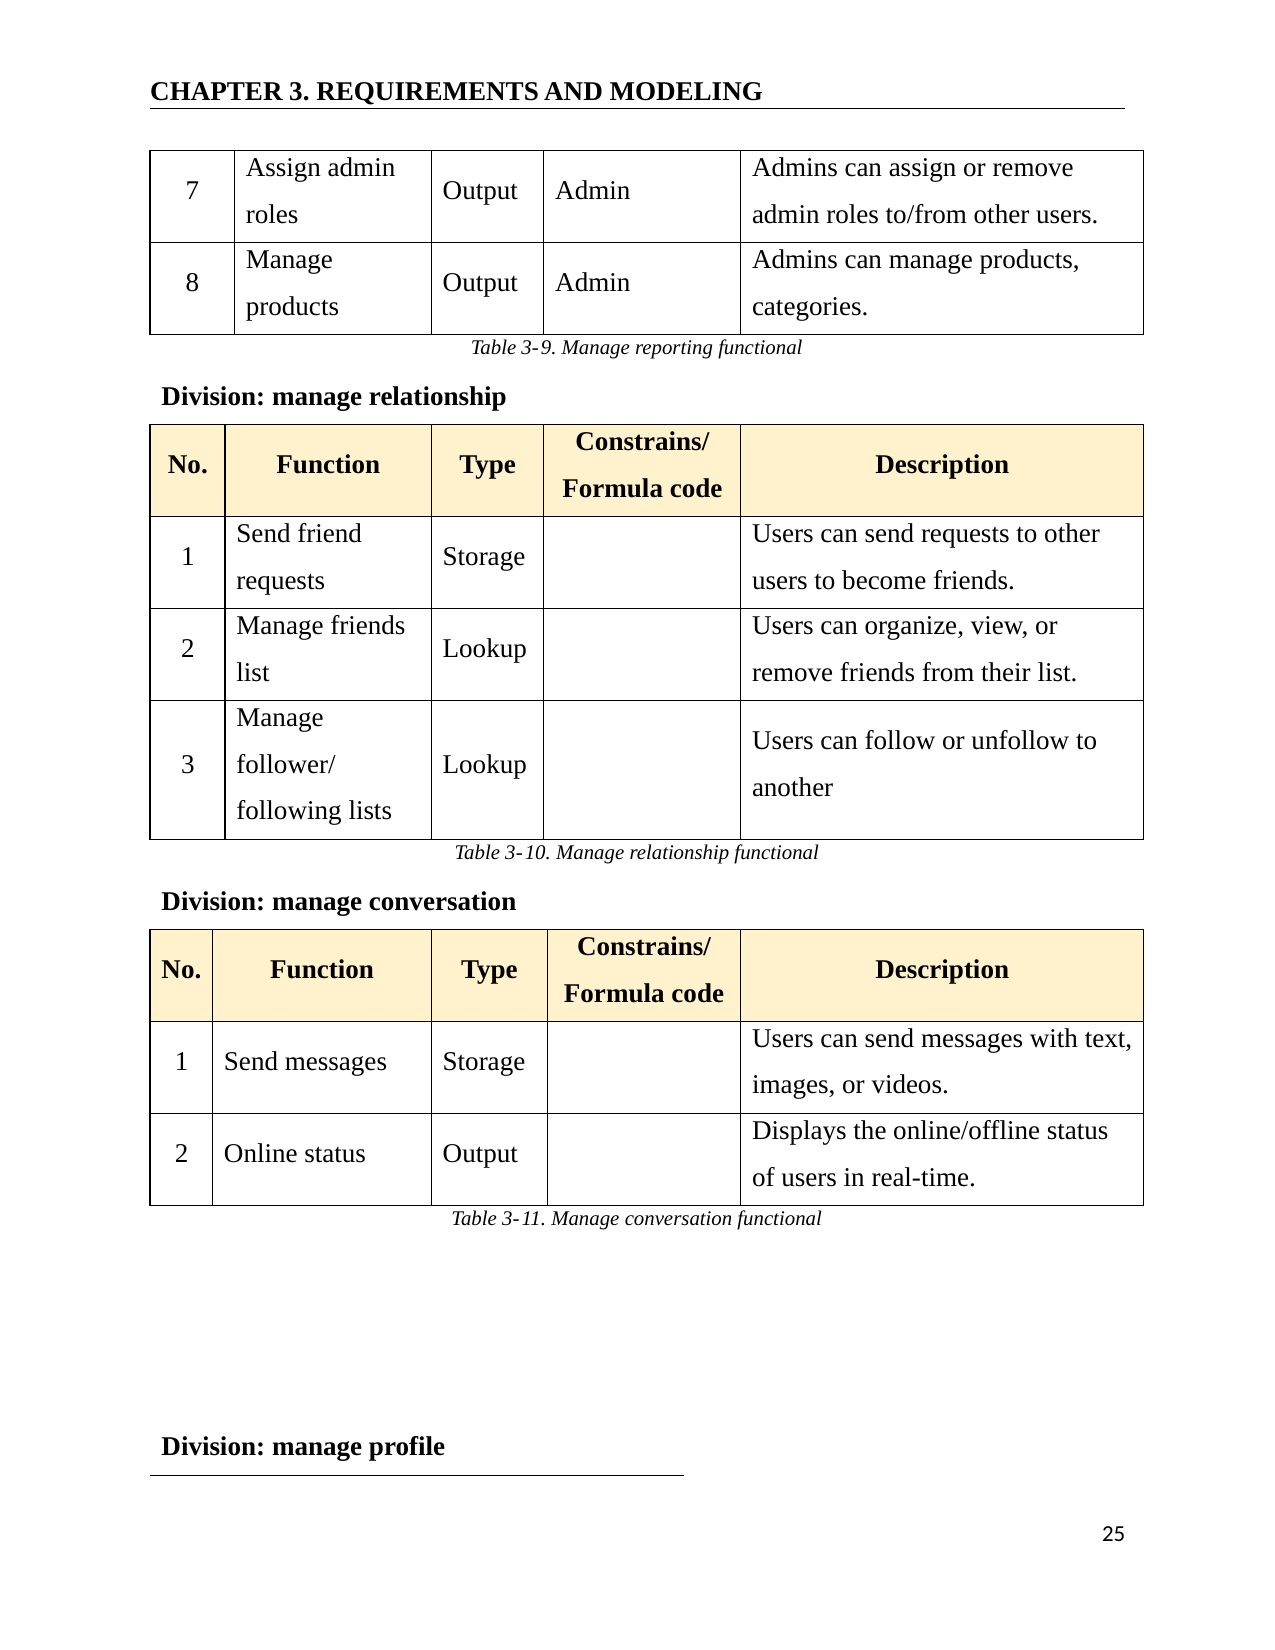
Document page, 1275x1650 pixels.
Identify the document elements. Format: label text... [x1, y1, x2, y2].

table_cell Type [432, 425, 543, 516]
table_cell Manage products [235, 243, 431, 334]
table_cell Storage [432, 1022, 547, 1113]
table_cell [544, 701, 740, 839]
table_cell Admins can manage products, categories. [741, 243, 1143, 334]
table_header Division: manage conversation [150, 885, 690, 929]
table_cell [548, 1114, 740, 1205]
table_cell Output [432, 243, 543, 334]
table_cell Description [741, 425, 1143, 516]
table_cell Admin [544, 243, 740, 334]
table_cell 3 [151, 701, 224, 839]
table_cell Constrains/ Formula code [544, 425, 740, 516]
table_header Division: manage profile [150, 1430, 684, 1475]
table_cell 1 [151, 1022, 212, 1113]
table_cell 8 [151, 243, 234, 334]
table_cell Online status [213, 1114, 431, 1205]
table_cell Send friend requests [226, 517, 431, 608]
table_cell 7 [151, 151, 234, 242]
table_cell Admin [544, 151, 740, 242]
table_cell Type [432, 930, 547, 1021]
table_cell Send messages [213, 1022, 431, 1113]
table_cell Output [432, 151, 543, 242]
table_cell [548, 1022, 740, 1113]
table_cell Users can follow or unfollow to another [741, 701, 1143, 839]
table_cell 2 [151, 1114, 212, 1205]
table_cell Admins can assign or remove admin roles to/from other users. [741, 151, 1143, 242]
table_cell Constrains/ Formula code [548, 930, 740, 1021]
table_cell No. [151, 930, 212, 1021]
table_cell Users can send requests to other users to become friends. [741, 517, 1143, 608]
table_cell Storage [432, 517, 543, 608]
table_cell Users can organize, view, or remove friends from their list. [741, 609, 1143, 700]
table_cell Description [741, 930, 1143, 1021]
table_header Division: manage relationship [150, 380, 685, 424]
table_cell 2 [151, 609, 224, 700]
table_cell [544, 517, 740, 608]
table_cell No. [151, 425, 224, 516]
table_cell 1 [151, 517, 224, 608]
table_cell Manage follower/ following lists [226, 701, 431, 839]
table_cell Lookup [432, 609, 543, 700]
table_cell [544, 609, 740, 700]
table_cell Manage friends list [226, 609, 431, 700]
table_cell Displays the online/offline status of users in real-time. [741, 1114, 1143, 1205]
table_cell Lookup [432, 701, 543, 839]
table_cell Users can send messages with text, images, or videos. [741, 1022, 1143, 1113]
table_cell Output [432, 1114, 547, 1205]
table_cell Function [213, 930, 431, 1021]
table_cell Assign admin roles [235, 151, 431, 242]
table_cell Function [226, 425, 431, 516]
